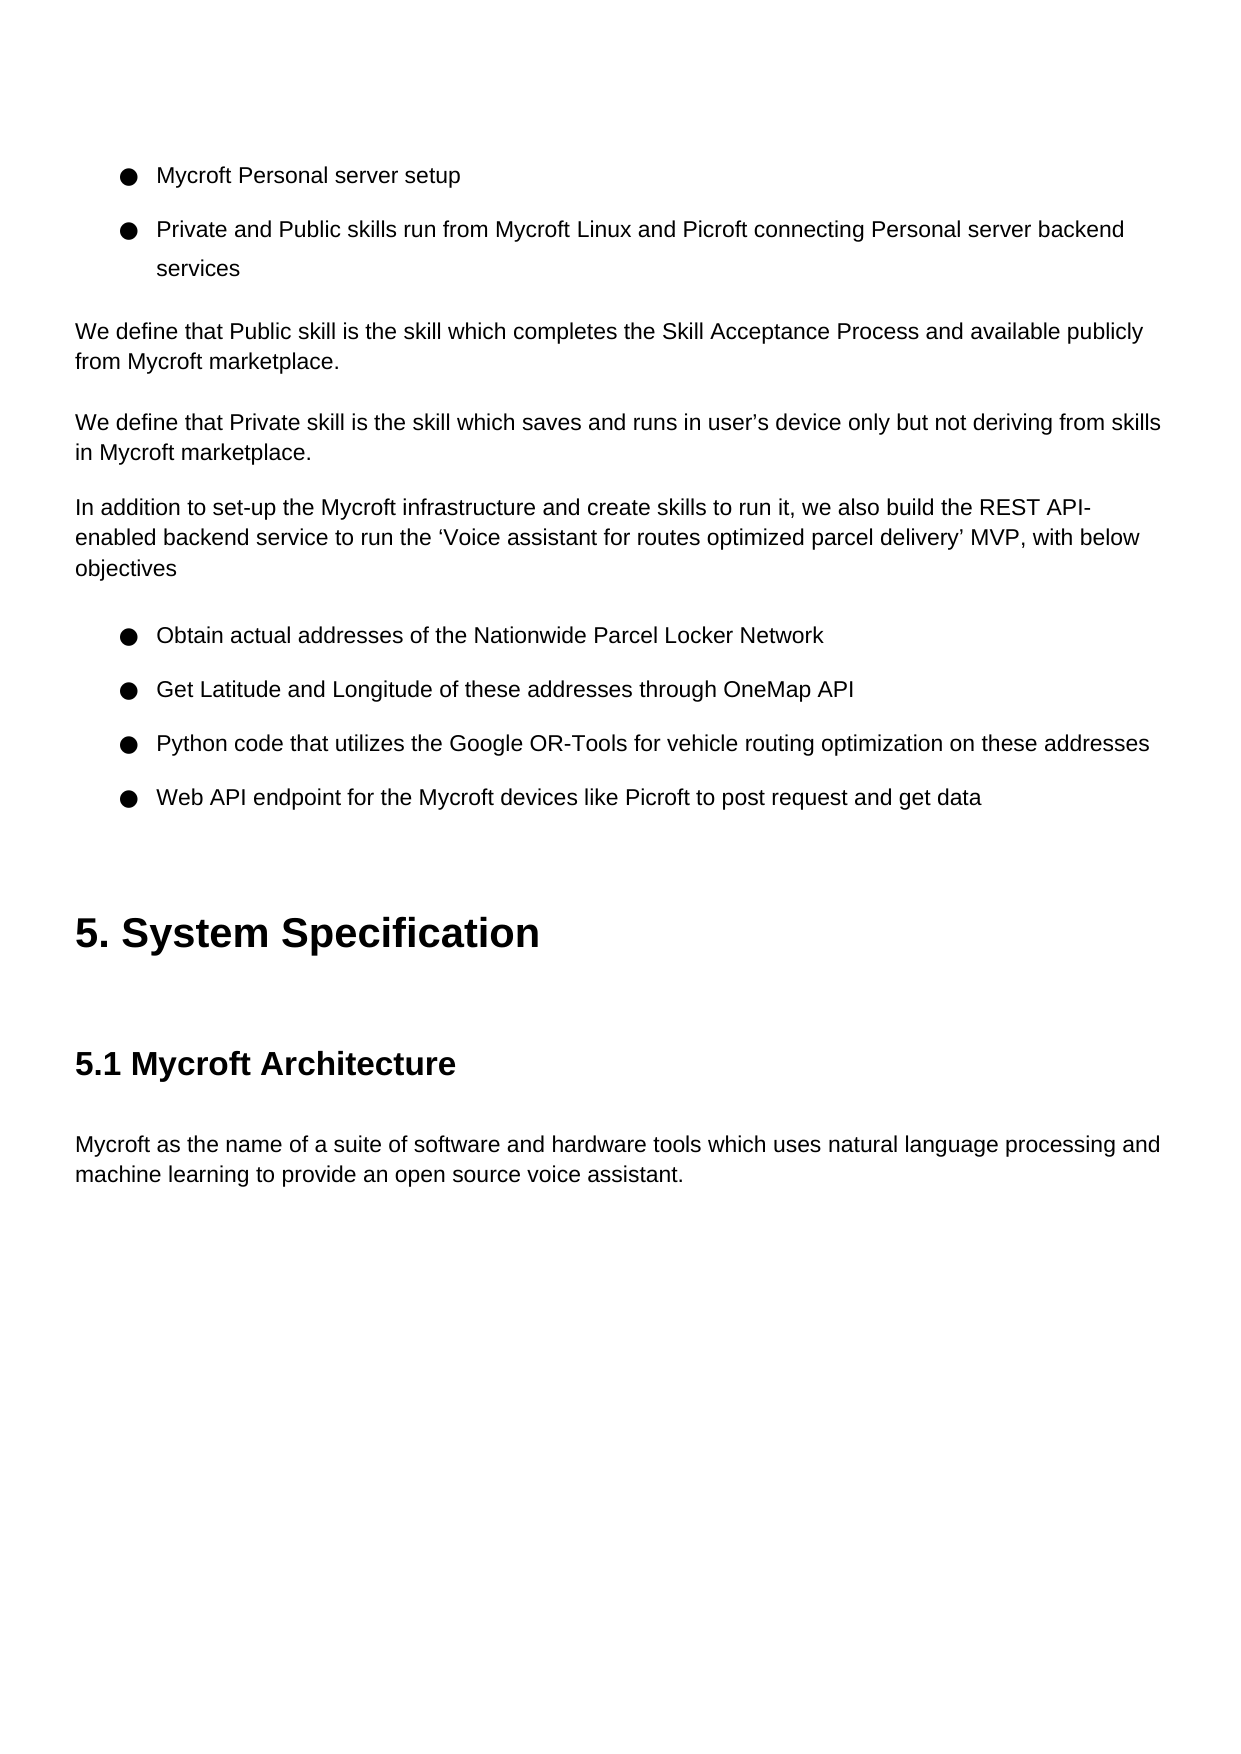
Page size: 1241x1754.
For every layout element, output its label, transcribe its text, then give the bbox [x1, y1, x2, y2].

list Python code that utilizes the Google OR-Tools for vehicle routing optimization on these addresses [119, 718, 1165, 764]
list Get Latitude and Longitude of these addresses through OneMap API [119, 664, 1165, 711]
list Web API endpoint for the Mycroft devices like Picroft to post request and get data [119, 772, 1165, 818]
list Private and Public skills run from Mycroft Linux and Picroft connecting Personal server backend services [119, 204, 1165, 281]
text We define that Public skill is the skill which completes the Skill Acceptance Process and available publicly from Mycroft marketplace. [75, 318, 1165, 374]
text In addition to set-up the Mycroft infrastructure and create skills to run it, we also build the REST API-enabled backend service to run the ‘Voice assistant for routes optimized parcel delivery’ MVP, with below objectives [75, 494, 1165, 581]
list Mycroft Personal server setup [119, 150, 1165, 197]
text Mycroft as the name of a suite of software and hardware tools which uses natural language processing and machine learning to provide an open source voice assistant. [75, 1131, 1165, 1187]
list Obtain actual addresses of the Nationwide Parcel Locker Network [119, 610, 1165, 657]
subtitle 5. System Specification [75, 908, 1165, 956]
text We define that Private skill is the skill which saves and runs in user’s device only but not deriving from skills in Mycroft marketplace. [75, 409, 1165, 465]
subtitle 5.1 Mycroft Architecture [75, 1044, 1165, 1082]
